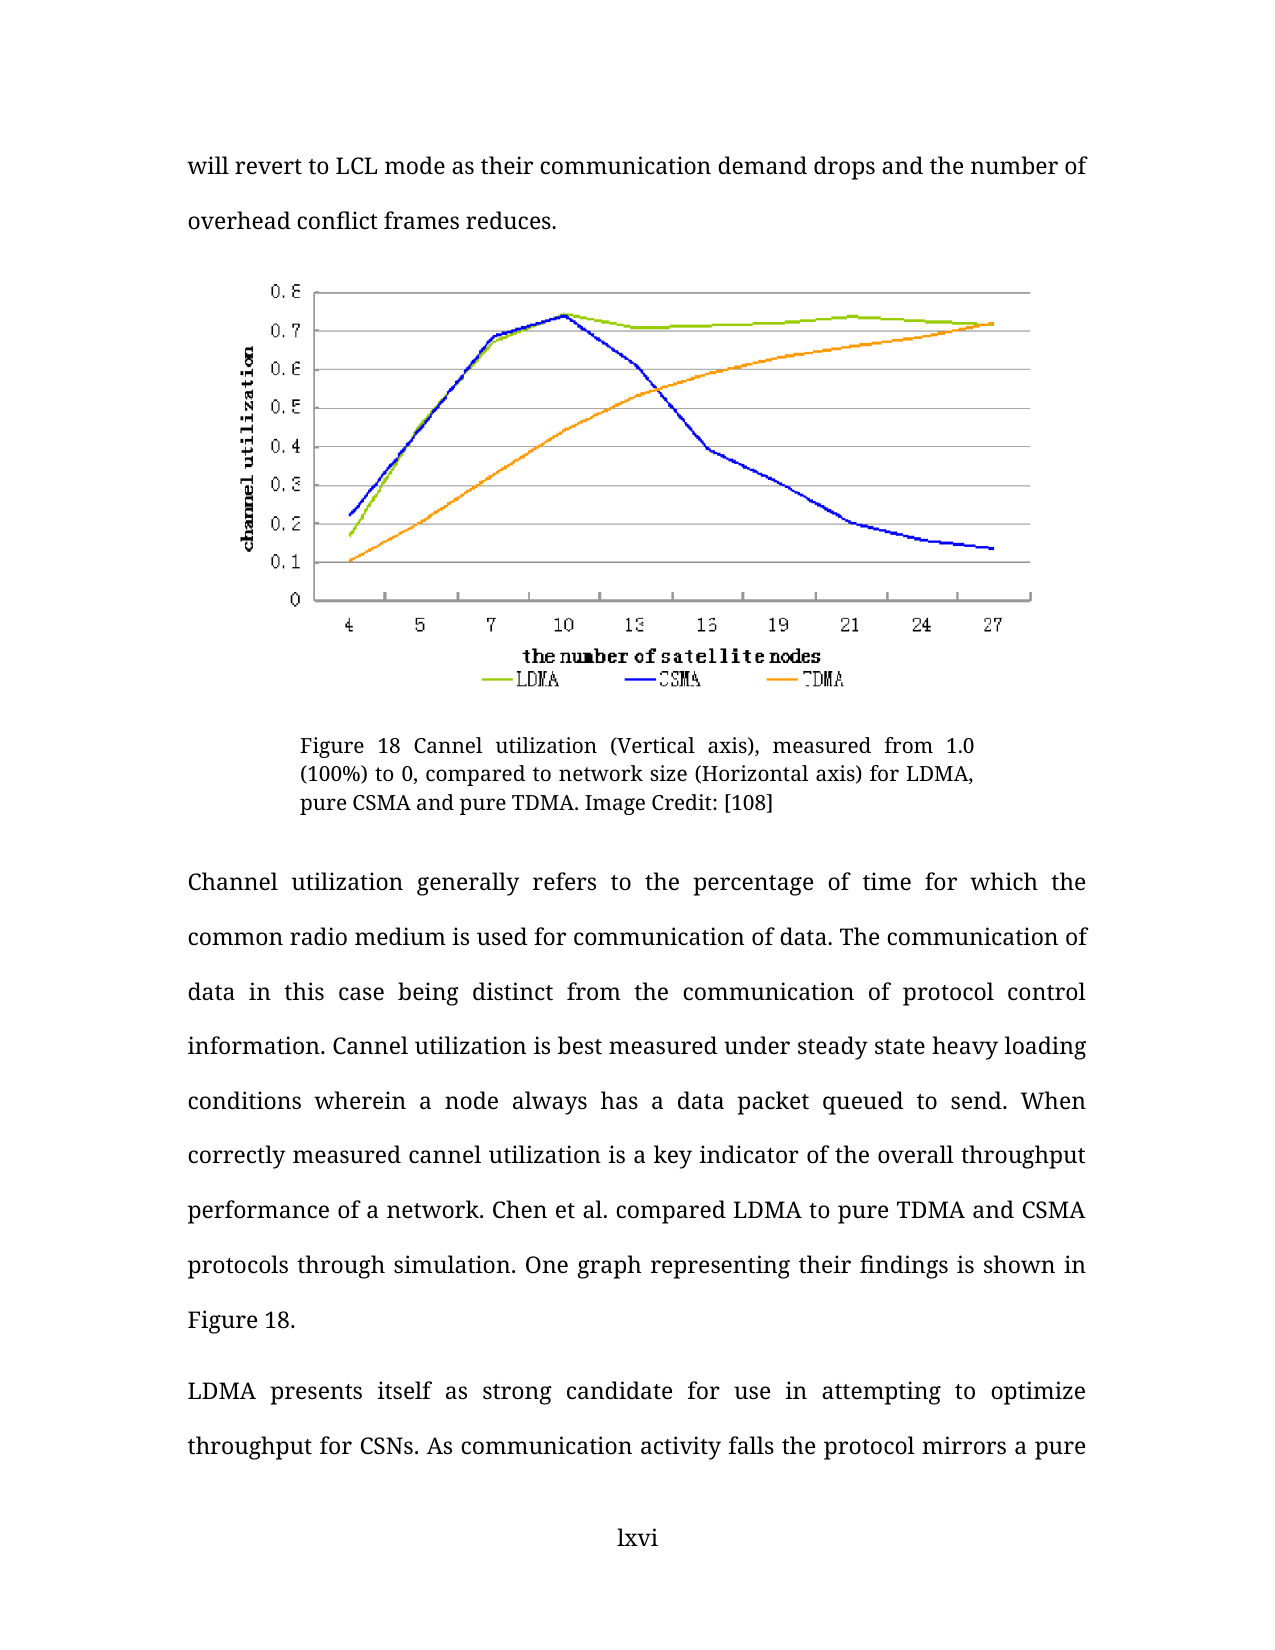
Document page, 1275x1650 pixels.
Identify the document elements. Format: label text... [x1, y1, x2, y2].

text Channel utilization generally refers to the percentage of time for which the common radio medium is used for communication of data. The communication of data in this case being distinct from the communication of protocol control information. Cannel utilization is best measured under steady state heavy loading conditions wherein a node always has a data packet queued to send. When correctly measured cannel utilization is a key indicator of the overall throughput performance of a network. Chen et al. compared LDMA to pure TDMA and CSMA protocols through simulation. One graph representing their findings is shown in Figure 18. [187, 866, 1087, 1335]
picture [236, 276, 1039, 691]
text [187, 1375, 1087, 1461]
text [187, 150, 1087, 236]
text Figure 18 Cannel utilization (Vertical axis), measured from 1.0 (100%) to 0, compared to network size (Horizontal axis) for LDMA, pure CSMA and pure TDMA. Image Credit: [108] [300, 731, 975, 816]
